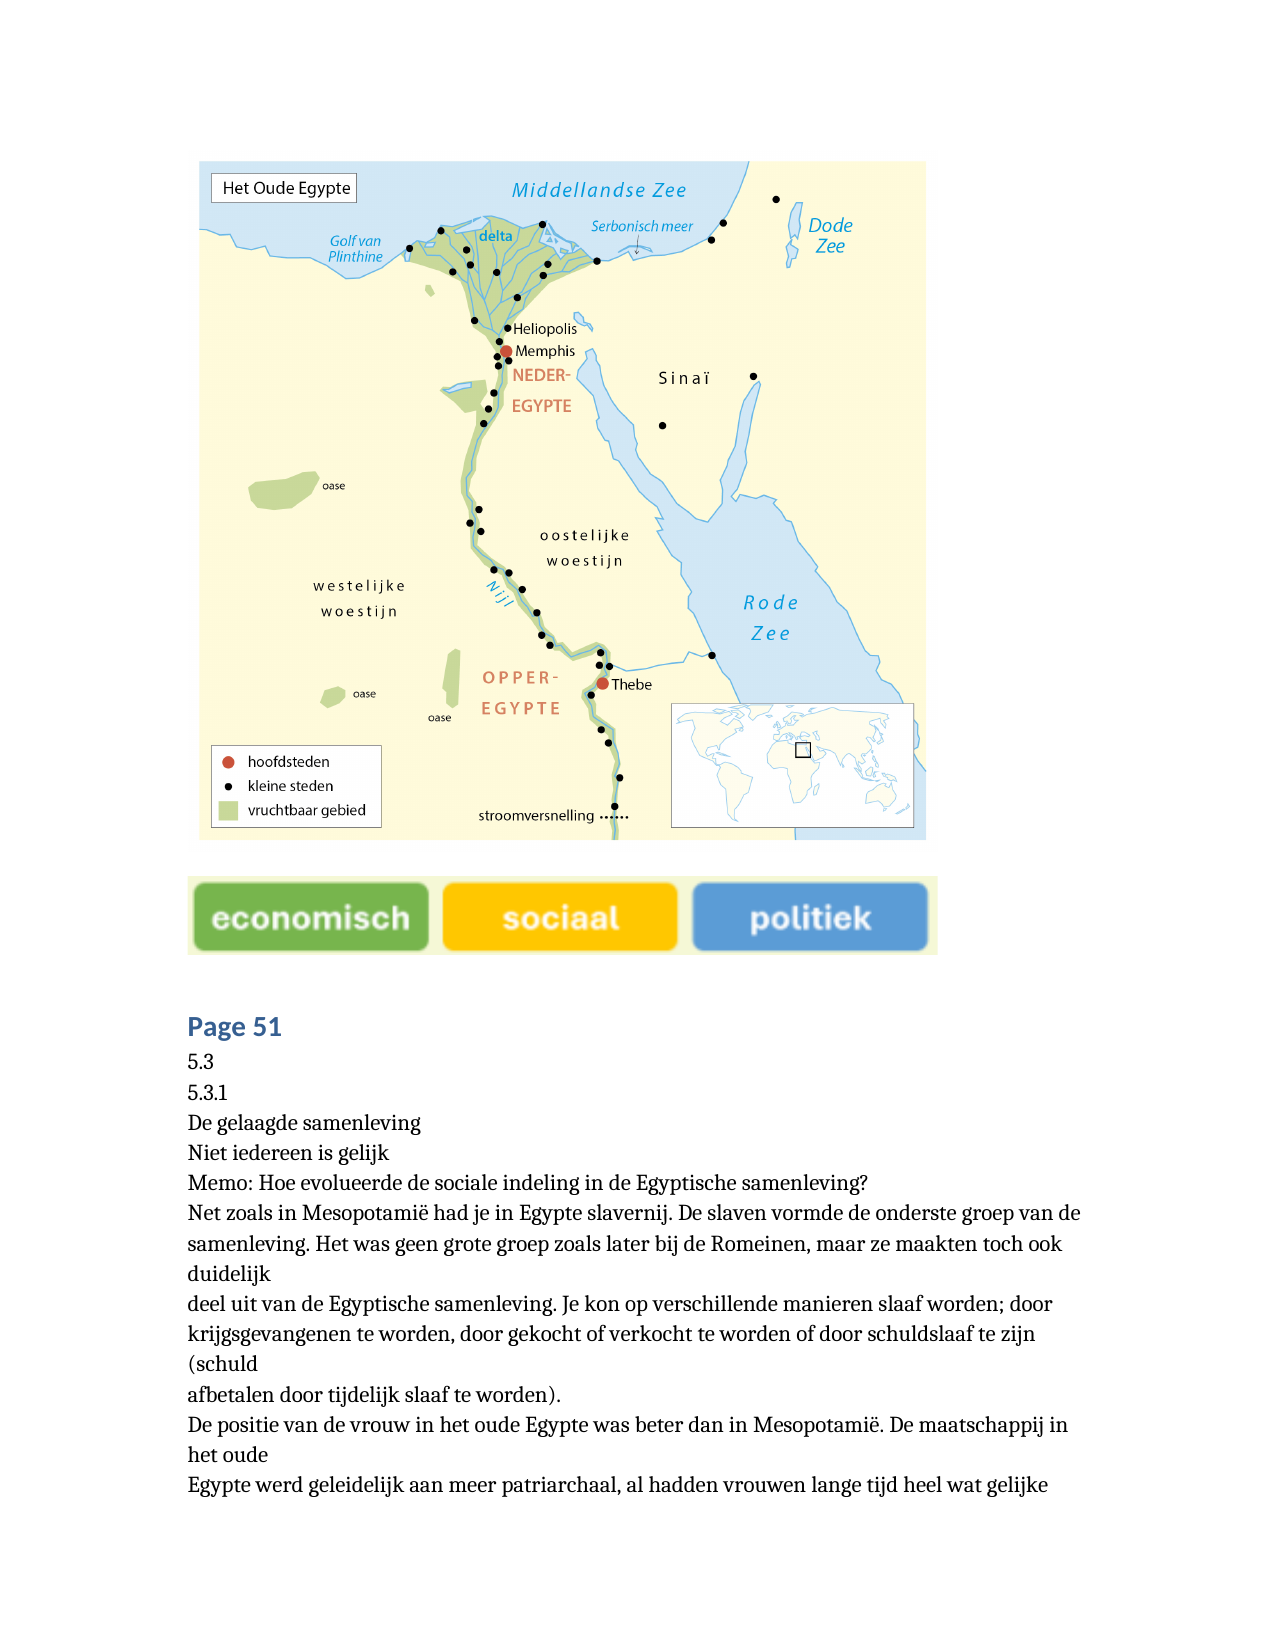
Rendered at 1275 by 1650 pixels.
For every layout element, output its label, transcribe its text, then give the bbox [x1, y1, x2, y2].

subtitle Page 51 [187, 1008, 1087, 1044]
picture [187, 150, 938, 852]
picture [187, 876, 938, 955]
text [187, 1049, 1087, 1498]
